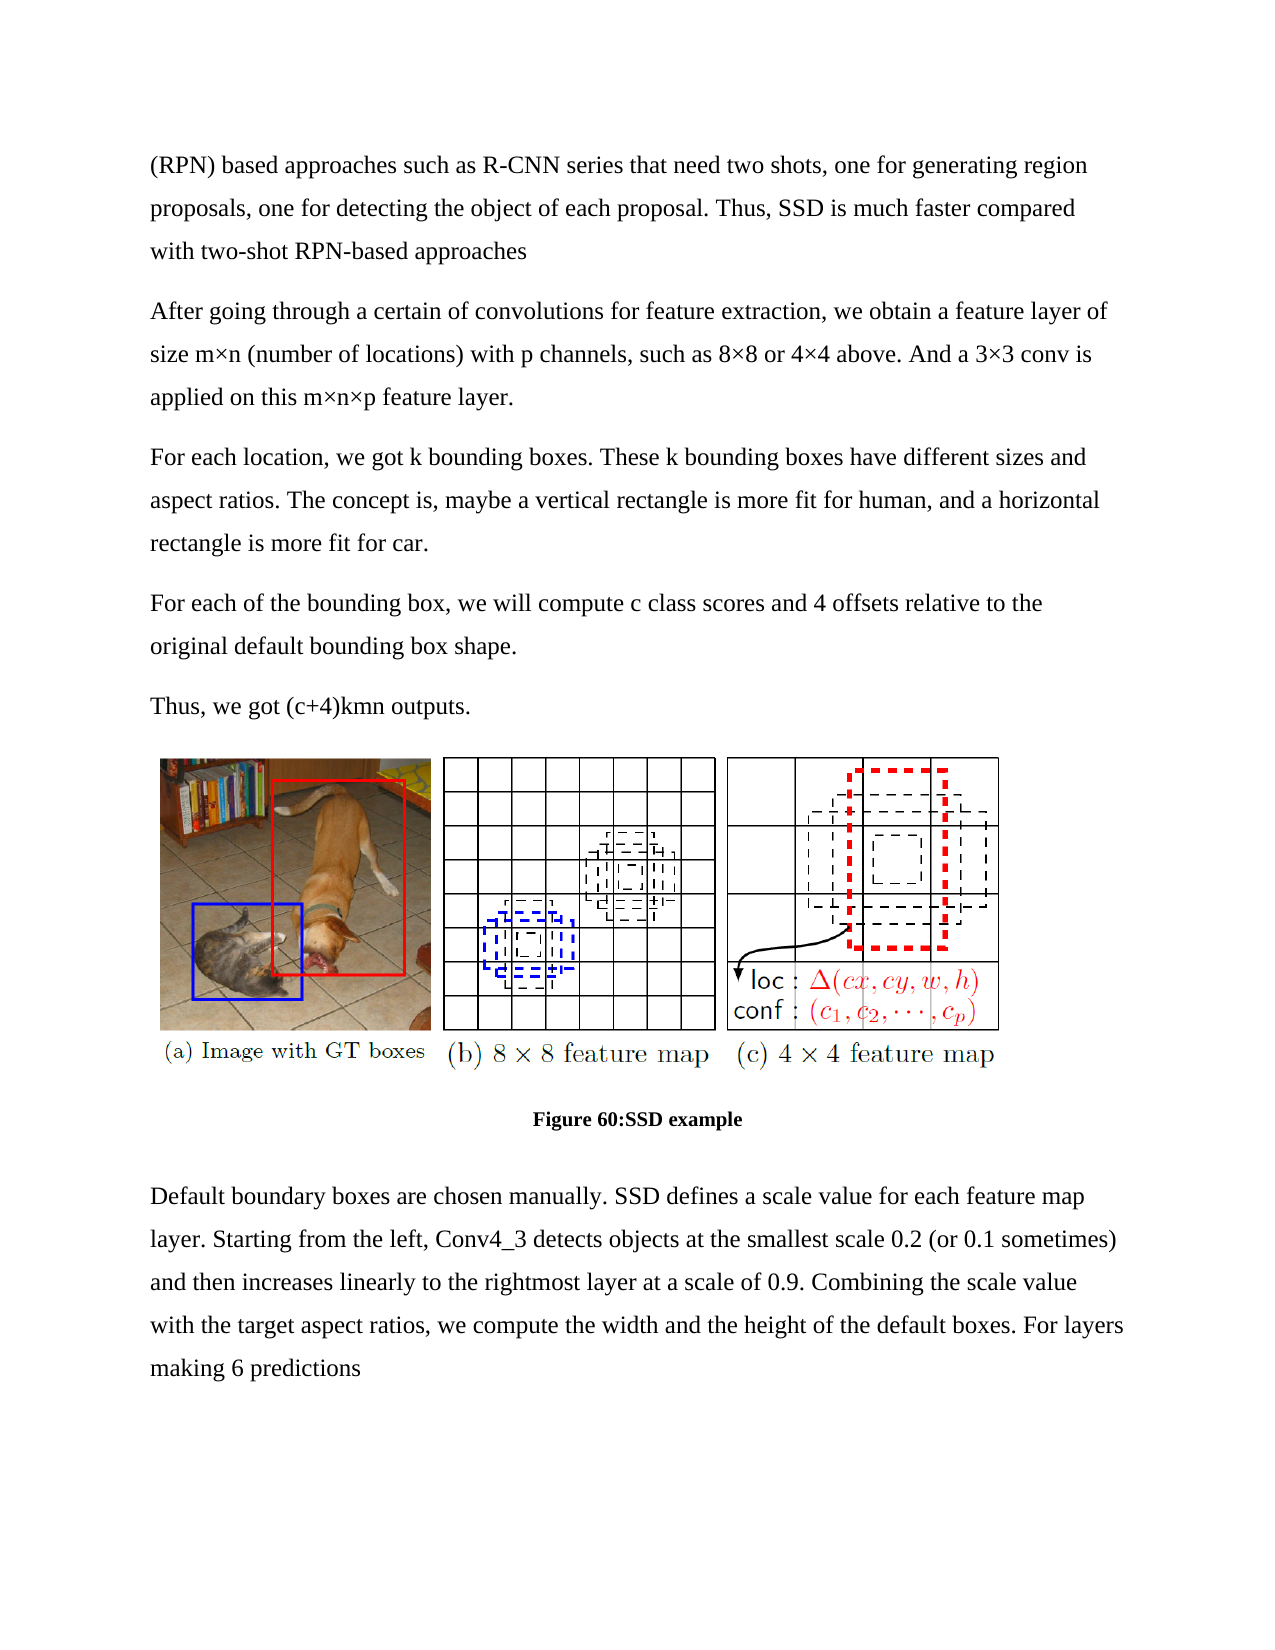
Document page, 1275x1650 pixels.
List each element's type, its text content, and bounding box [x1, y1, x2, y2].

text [150, 150, 1125, 265]
text For each location, we got k bounding boxes. These k bounding boxes have different sizes and aspect ratios. The concept is, maybe a vertical rectangle is more fit for human, and a horizontal rectangle is more fit for car. [150, 442, 1125, 557]
text Default boundary boxes are chosen manually. SSD defines a scale value for each feature map layer. Starting from the left, Conv4_3 detects objects at the smallest scale 0.2 (or 0.1 sometimes) and then increases linearly to the rightmost layer at a scale of 0.9. Combining the scale value with the target aspect ratios, we compute the width and the height of the default boxes. For layers making 6 predictions [150, 1181, 1125, 1382]
text For each of the bounding box, we will compute c class scores and 4 offsets relative to the original default bounding box shape. [150, 588, 1125, 660]
text After going through a certain of convolutions for feature extraction, we obtain a feature layer of size m×n (number of locations) with p channels, such as 8×8 or 4×4 above. And a 3×3 conv is applied on this m×n×p feature layer. [150, 296, 1125, 411]
text Thus, we got (c+4)kmn outputs. [150, 691, 1125, 720]
picture [150, 750, 1015, 1073]
